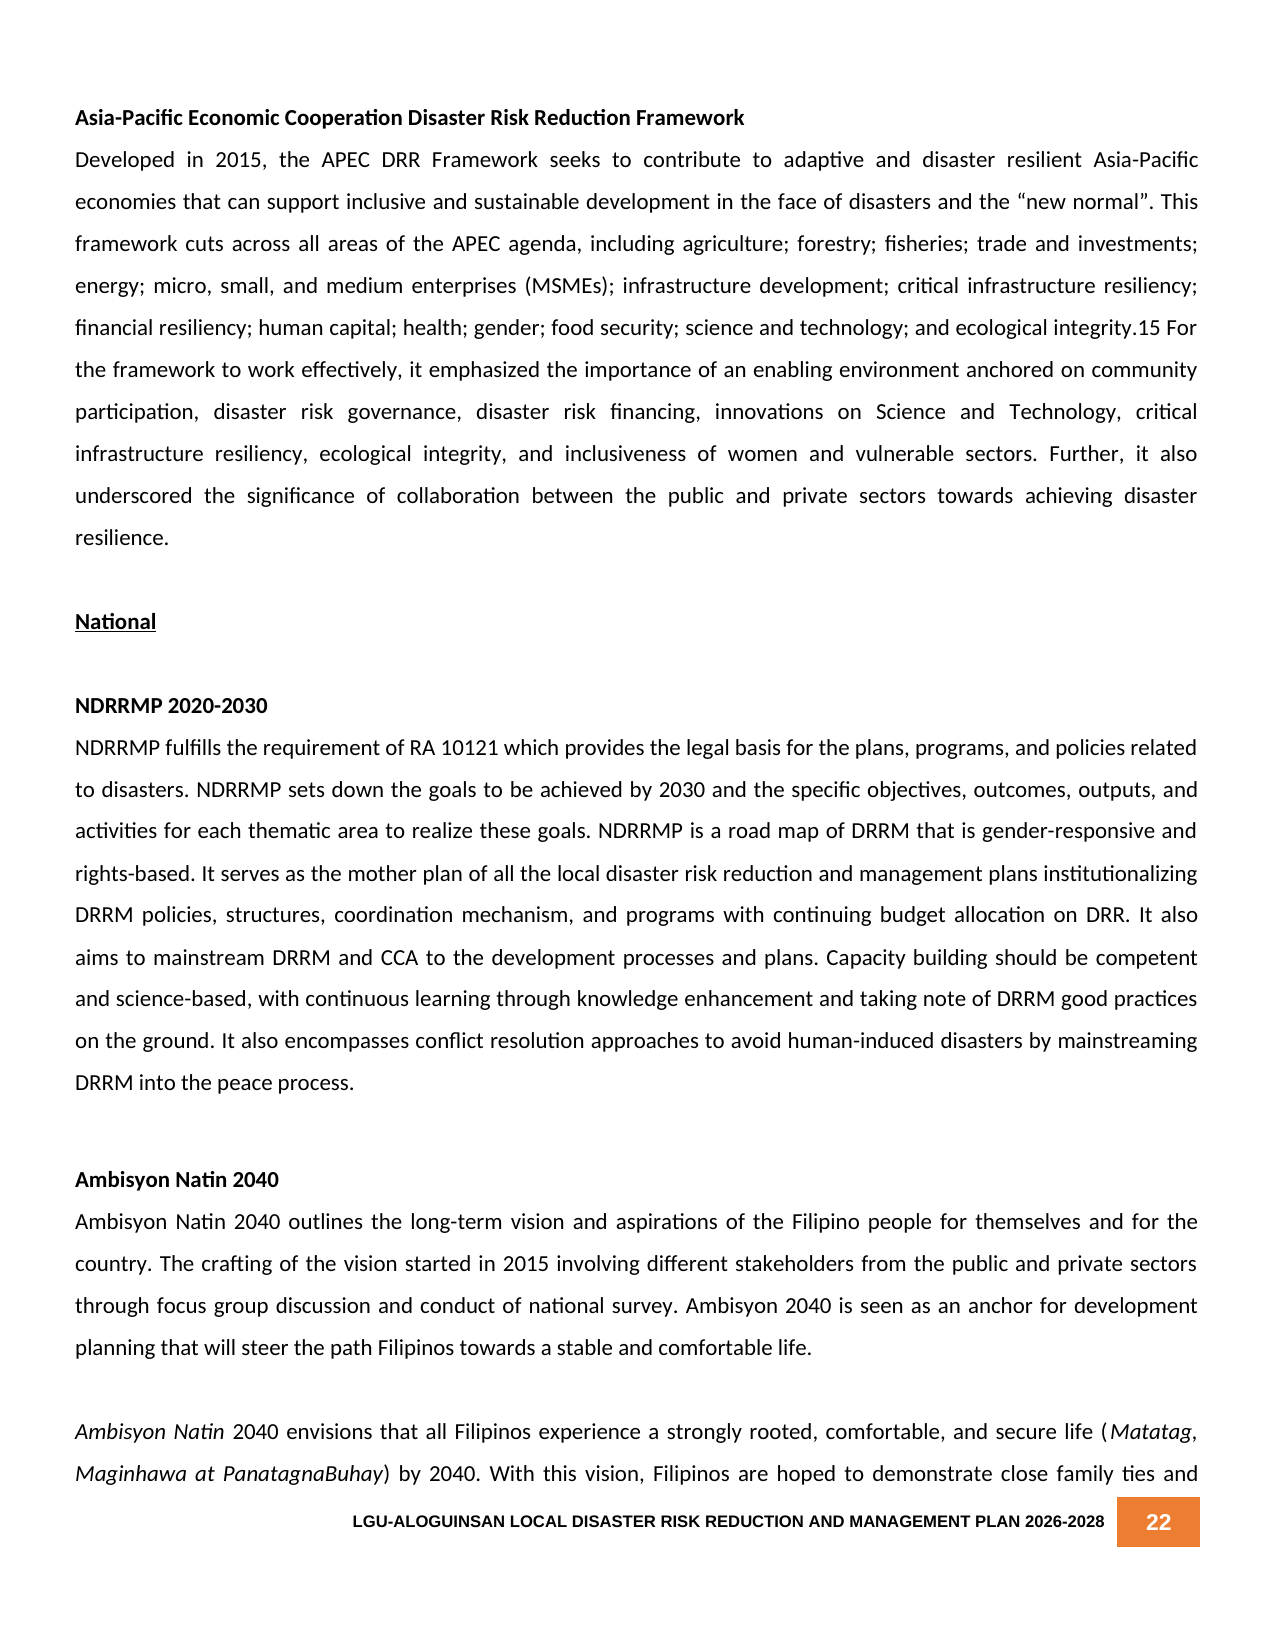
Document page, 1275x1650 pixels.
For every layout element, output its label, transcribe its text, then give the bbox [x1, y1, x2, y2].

text NDRRMP 2020-2030 [75, 691, 1200, 719]
text Asia-Pacific Economic Cooperation Disaster Risk Reduction Framework [75, 103, 1200, 131]
text Ambisyon Natin 2040 [75, 1165, 1200, 1193]
text National [75, 607, 1200, 635]
text Ambisyon Natin 2040 outlines the long-term vision and aspirations of the Filipino people for themselves and for the country. The crafting of the vision started in 2015 involving different stakeholders from the public and private sectors through focus group discussion and conduct of national survey. Ambisyon 2040 is seen as an anchor for development planning that will steer the path Filipinos towards a stable and comfortable life. [75, 1207, 1200, 1361]
text NDRRMP fulfills the requirement of RA 10121 which provides the legal basis for the plans, programs, and policies related to disasters. NDRRMP sets down the goals to be achieved by 2030 and the specific objectives, outcomes, outputs, and activities for each thematic area to realize these goals. NDRRMP is a road map of DRRM that is gender-responsive and rights-based. It serves as the mother plan of all the local disaster risk reduction and management plans institutionalizing DRRM policies, structures, coordination mechanism, and programs with continuing budget allocation on DRR. It also aims to mainstream DRRM and CCA to the development processes and plans. Capacity building should be competent and science-based, with continuous learning through knowledge enhancement and taking note of DRRM good practices on the ground. It also encompasses conflict resolution approaches to avoid human-induced disasters by mainstreaming DRRM into the peace process. [75, 733, 1200, 1097]
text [75, 1417, 1200, 1487]
text Developed in 2015, the APEC DRR Framework seeks to contribute to adaptive and disaster resilient Asia-Pacific economies that can support inclusive and sustainable development in the face of disasters and the “new normal”. This framework cuts across all areas of the APEC agenda, including agriculture; forestry; fisheries; trade and investments; energy; micro, small, and medium enterprises (MSMEs); infrastructure development; critical infrastructure resiliency; financial resiliency; human capital; health; gender; food security; science and technology; and ecological integrity.15 For the framework to work effectively, it emphasized the importance of an enabling environment anchored on community participation, disaster risk governance, disaster risk financing, innovations on Science and Technology, critical infrastructure resiliency, ecological integrity, and inclusiveness of women and vulnerable sectors. Further, it also underscored the significance of collaboration between the public and private sectors towards achieving disaster resilience. [75, 145, 1200, 551]
